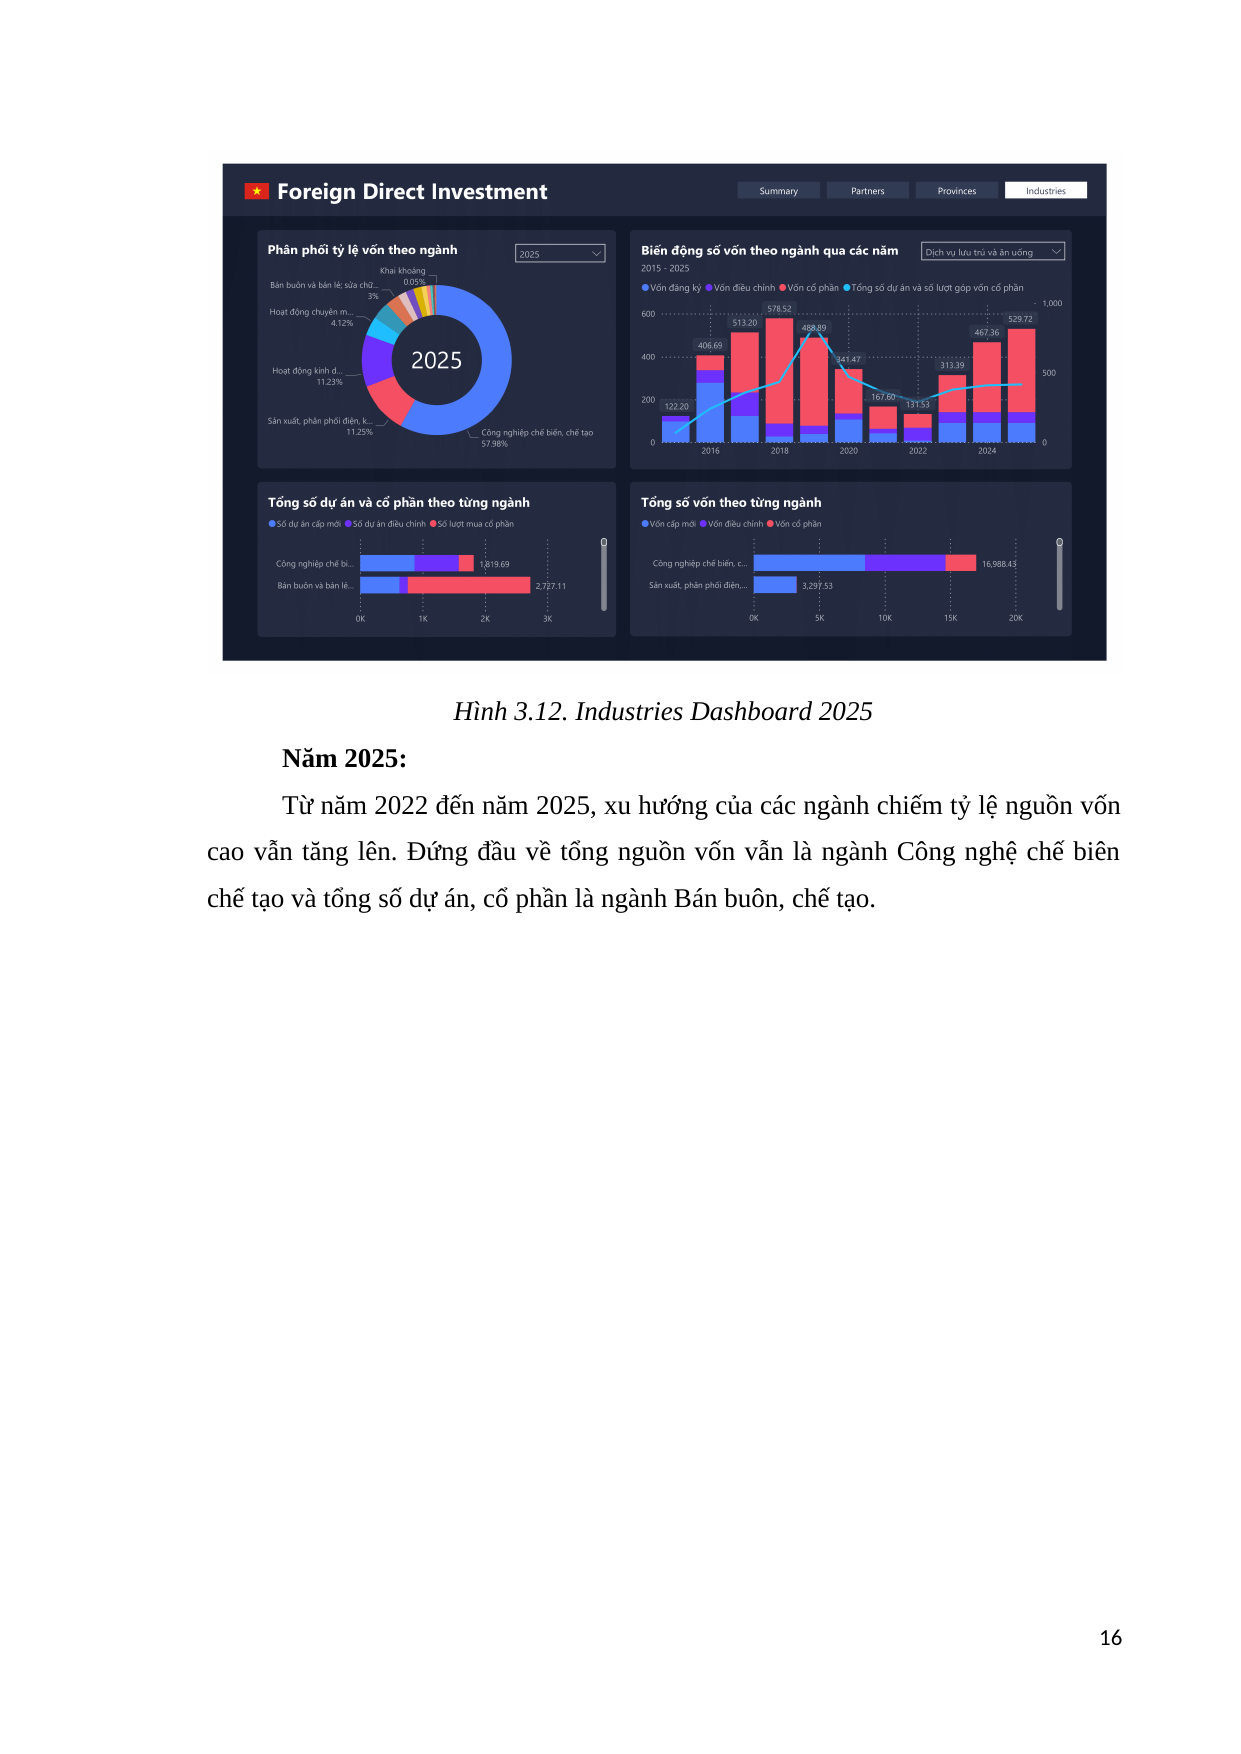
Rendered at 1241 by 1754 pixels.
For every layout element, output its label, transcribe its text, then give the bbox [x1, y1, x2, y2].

text Năm 2025: [207, 742, 1122, 773]
text Từ năm 2022 đến năm 2025, xu hướng của các ngành chiếm tỷ lệ nguồn vốn cao vẫn tăng lên. Đứng đầu về tổng nguồn vốn vẫn là ngành Công nghệ chế biên chế tạo và tổng số dự án, cổ phần là ngành Bán buôn, chế tạo. [207, 789, 1122, 913]
picture [206, 147, 1123, 677]
subtitle Hình 3.12. Industries Dashboard 2025 [207, 695, 1122, 727]
